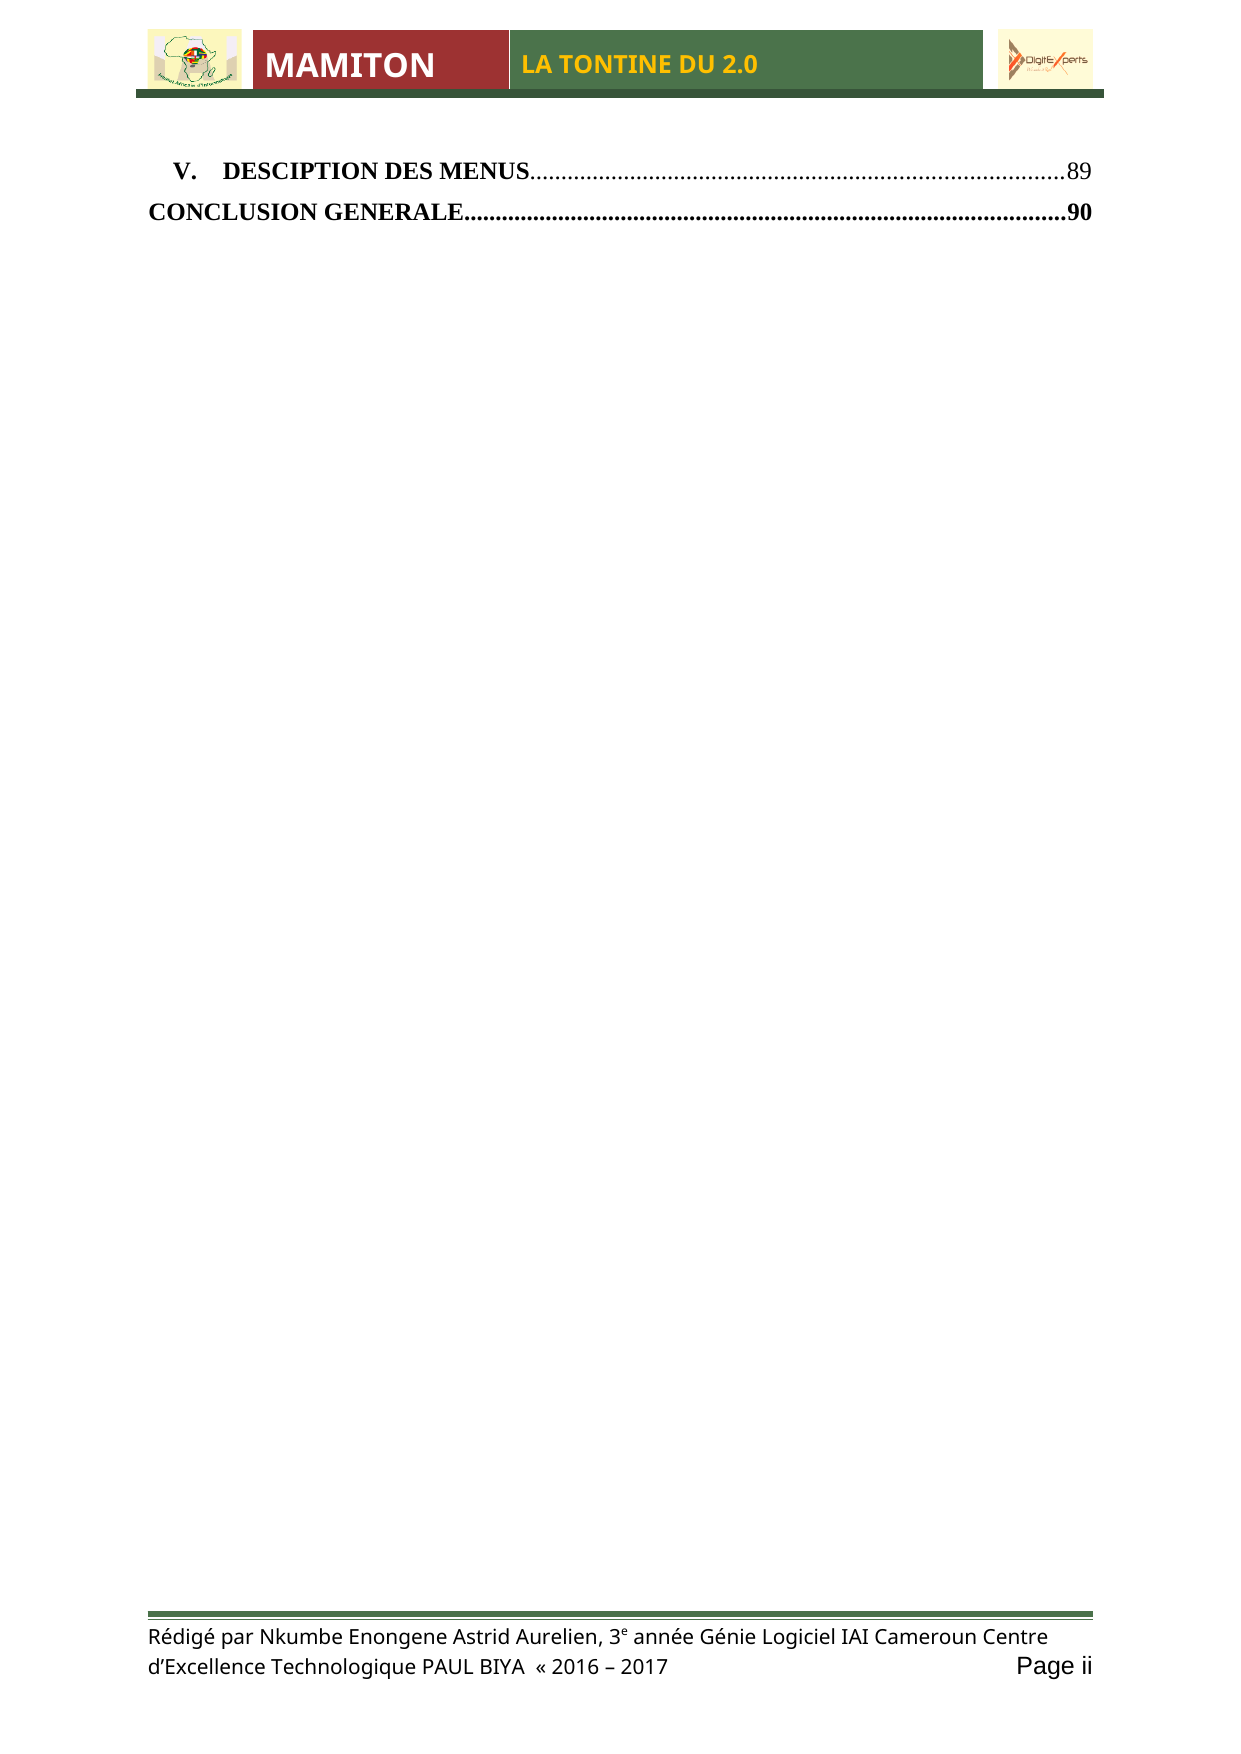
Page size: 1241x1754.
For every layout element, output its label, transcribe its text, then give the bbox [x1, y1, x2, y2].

picture [998, 29, 1093, 89]
picture [147, 29, 242, 89]
text CONCLUSION GENERALE 90 [148, 197, 1093, 226]
text V. DESCIPTION DES MENUS 89 [173, 156, 1093, 184]
